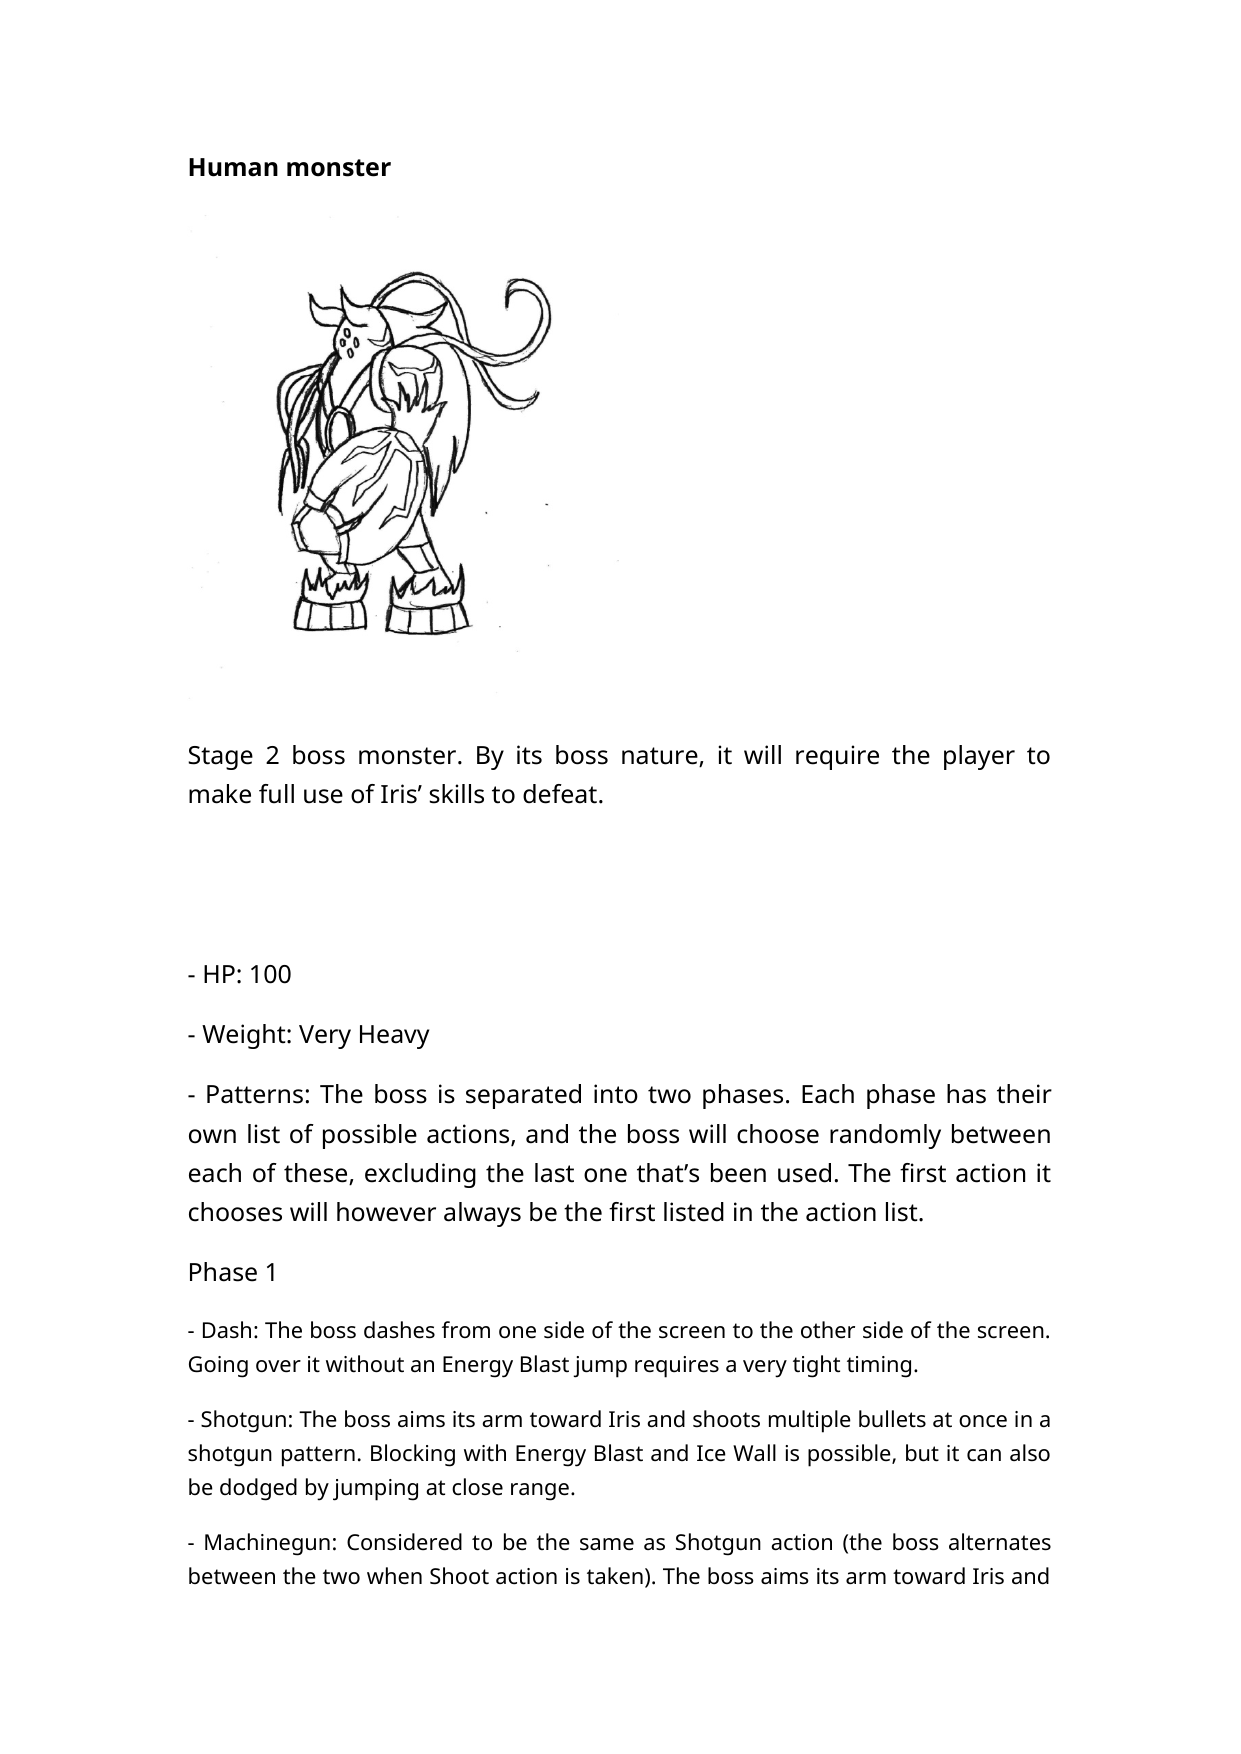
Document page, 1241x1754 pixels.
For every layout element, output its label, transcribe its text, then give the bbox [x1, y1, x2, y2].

text Phase 1 [187, 1254, 1053, 1289]
picture [187, 210, 619, 714]
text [187, 1527, 1053, 1591]
text Human monster [187, 150, 1053, 184]
text - Weight: Very Heavy [187, 1017, 1053, 1051]
text - Dash: The boss dashes from one side of the screen to the other side of the screen. Going over it without an Energy Blast jump requires a very tight timing. [187, 1314, 1053, 1378]
text Stage 2 boss monster. By its boss nature, it will require the player to make full use of Iris’ skills to defeat. [187, 738, 1053, 811]
text - Patterns: The boss is separated into two phases. Each phase has their own list of possible actions, and the boss will choose randomly between each of these, excluding the last one that’s been used. The first action it chooses will however always be the first listed in the action list. [187, 1077, 1053, 1229]
text - HP: 100 [187, 957, 1053, 991]
text - Shotgun: The boss aims its arm toward Iris and shoots multiple bullets at once in a shotgun pattern. Blocking with Energy Blast and Ice Wall is possible, but it can also be dodged by jumping at close range. [187, 1404, 1053, 1502]
